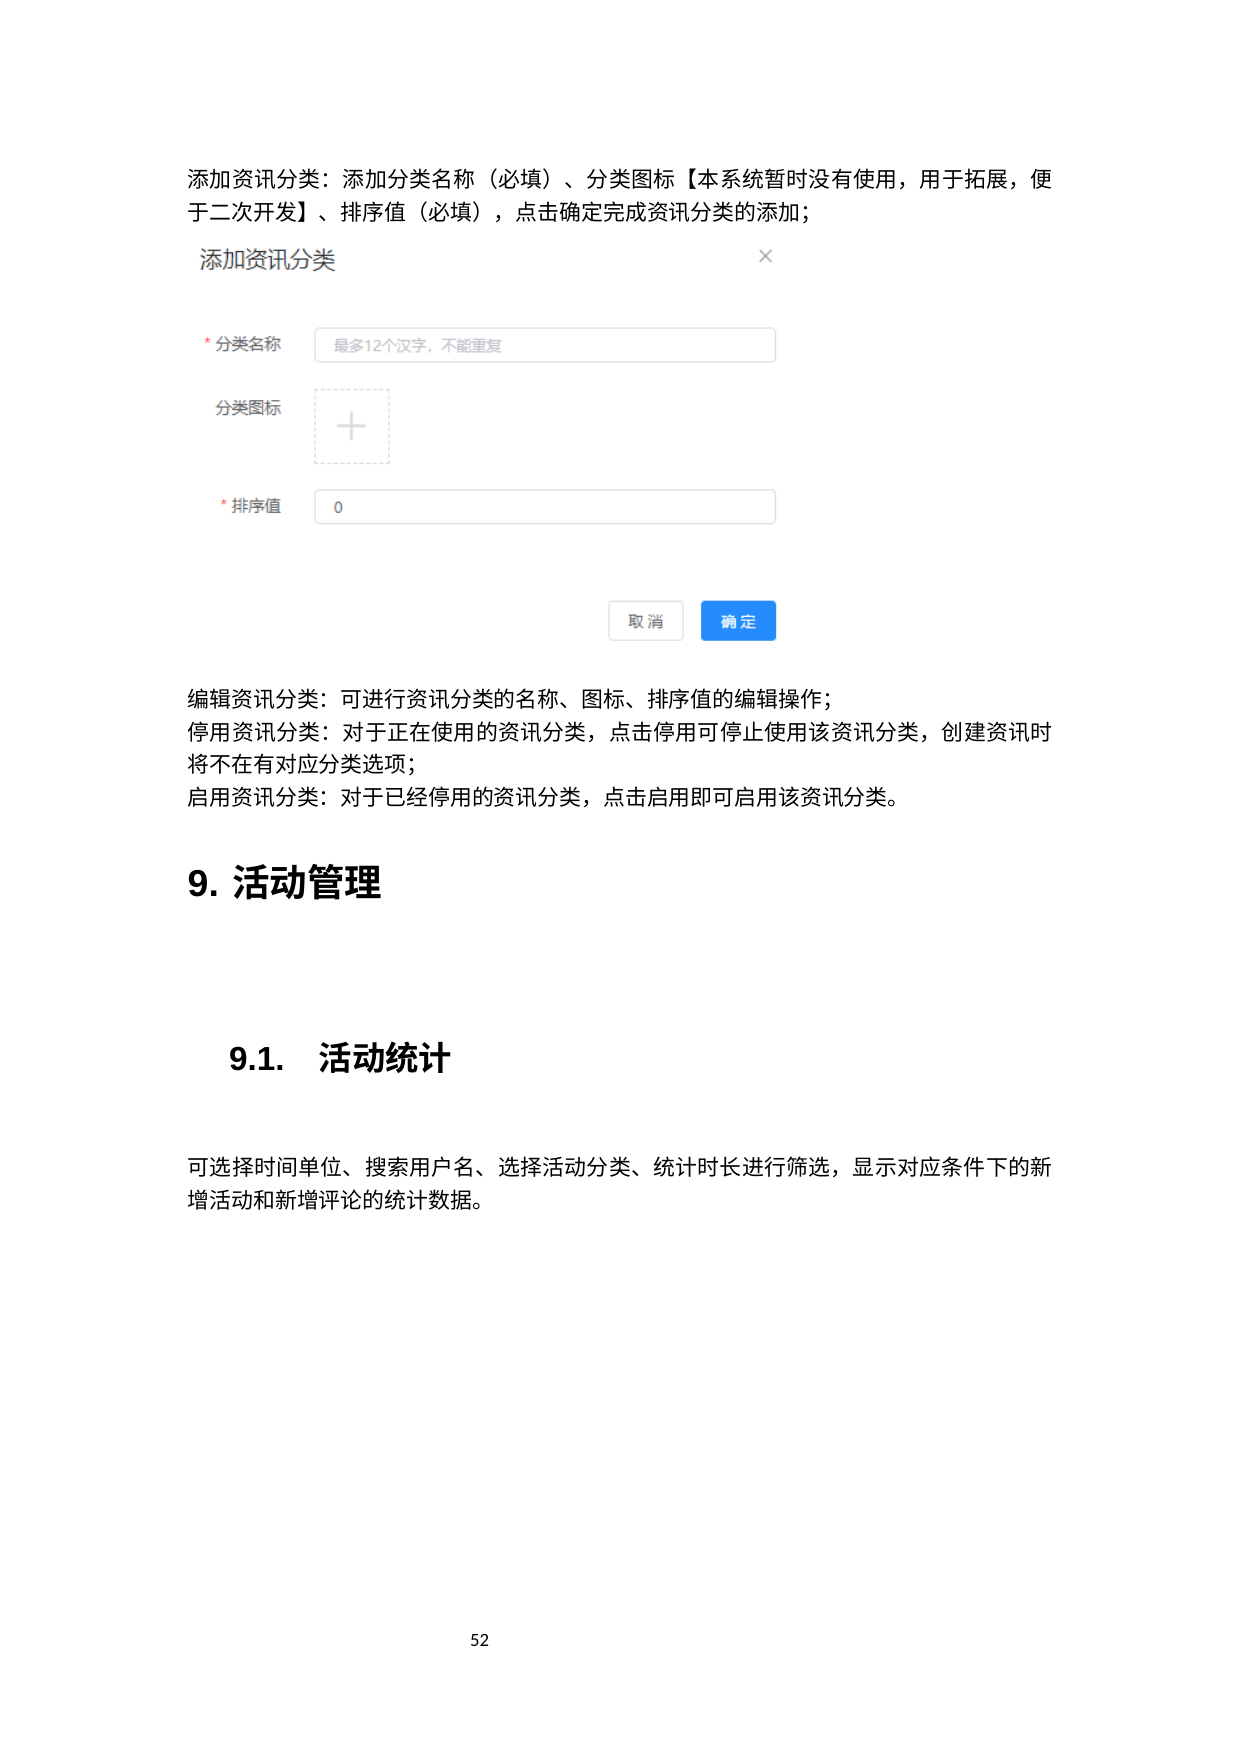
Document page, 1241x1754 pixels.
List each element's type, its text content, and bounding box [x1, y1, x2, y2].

list 停用资讯分类：对于正在使用的资讯分类，点击停用可停止使用该资讯分类，创建资讯时将不在有对应分类选项； [187, 714, 1053, 779]
subtitle 活动管理 [187, 847, 1053, 912]
list 编辑资讯分类：可进行资讯分类的名称、图标、排序值的编辑操作； [187, 682, 1053, 714]
list 添加资讯分类：添加分类名称（必填）、分类图标【本系统暂时没有使用，用于拓展，便于二次开发】、排序值（必填），点击确定完成资讯分类的添加； [187, 162, 1053, 227]
list 启用资讯分类：对于已经停用的资讯分类，点击启用即可启用该资讯分类。 [187, 779, 1053, 812]
picture [187, 227, 795, 661]
subtitle 活动统计 [229, 1023, 1053, 1088]
list 可选择时间单位、搜索用户名、选择活动分类、统计时长进行筛选，显示对应条件下的新增活动和新增评论的统计数据。 [187, 1150, 1053, 1215]
